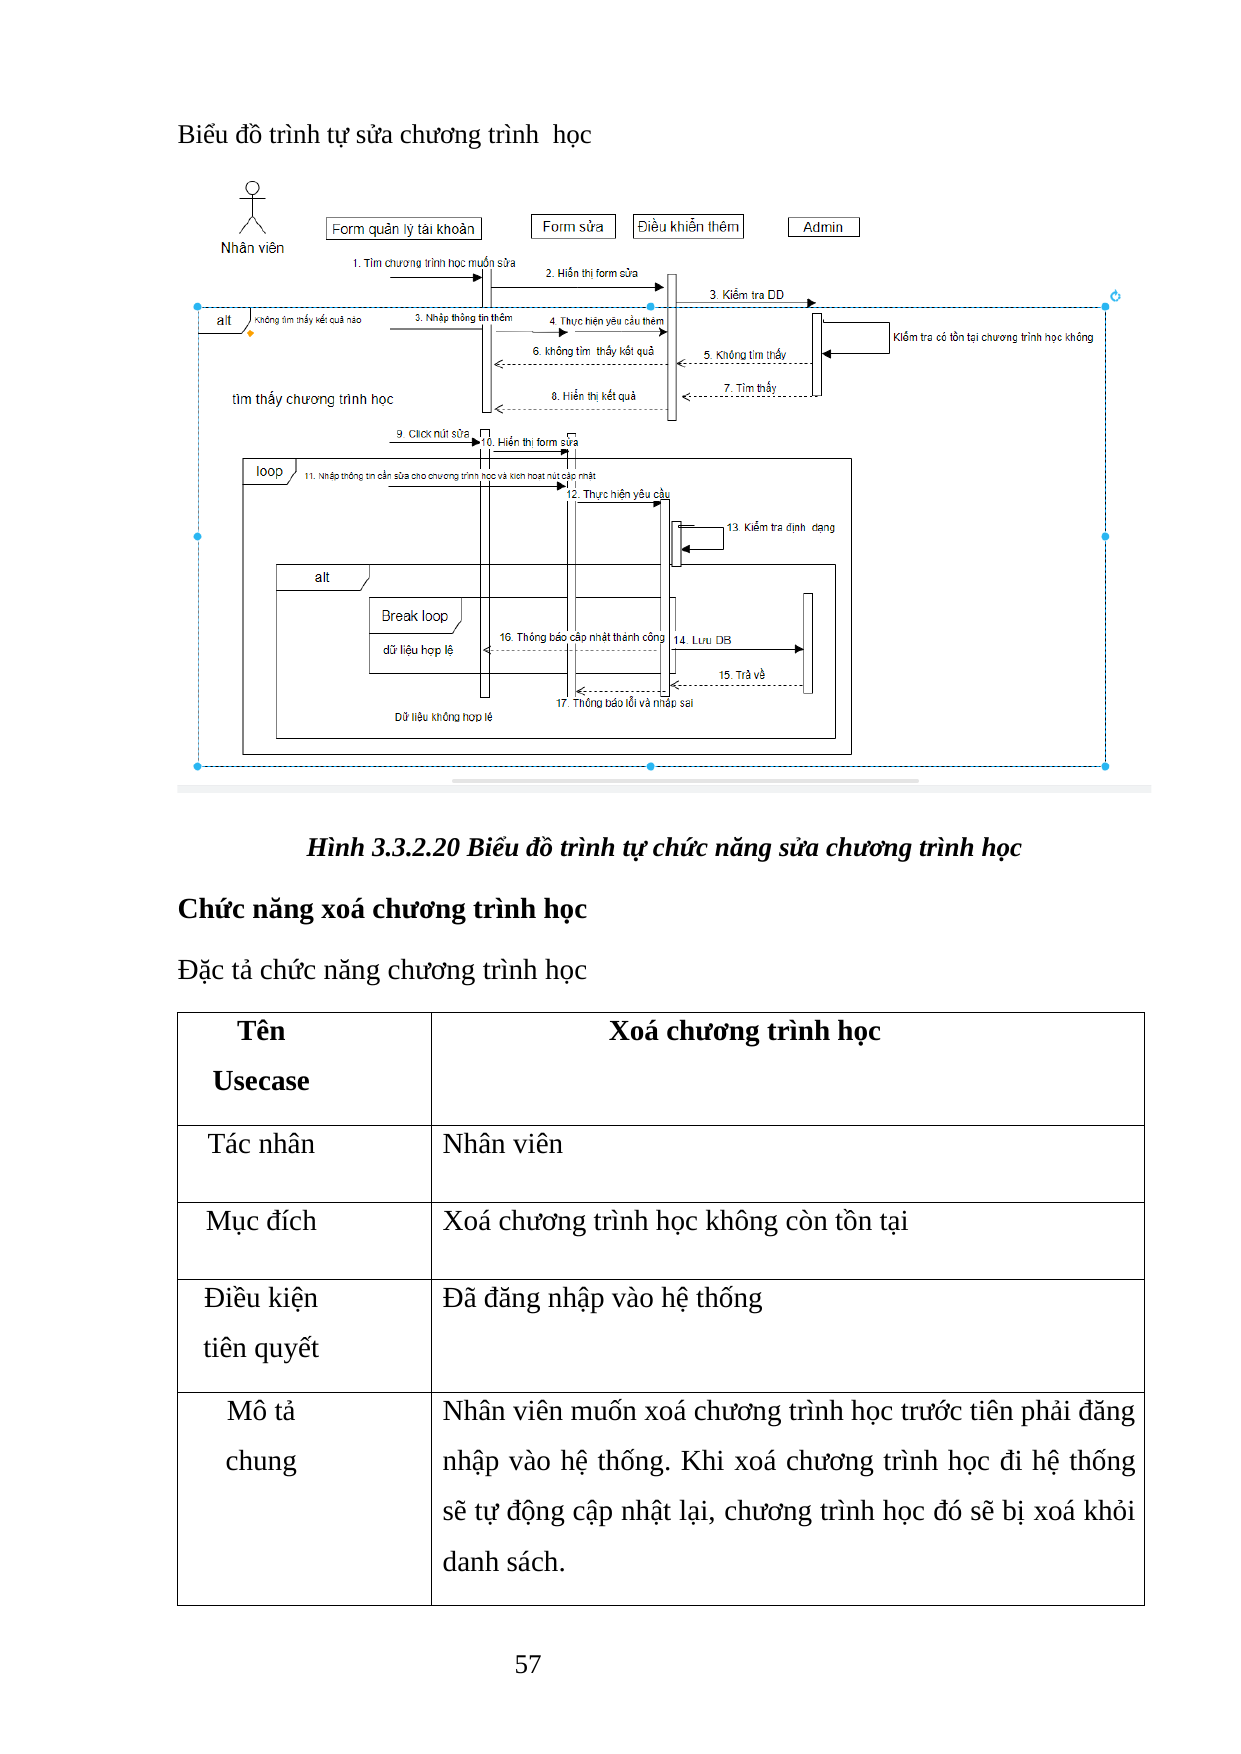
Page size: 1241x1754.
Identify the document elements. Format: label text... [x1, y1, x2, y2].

table_cell Điều kiện tiên quyết [178, 1280, 431, 1392]
table_cell Xoá chương trình học không còn tồn tại [432, 1203, 1144, 1279]
table_cell Mô tả chung [178, 1393, 431, 1605]
text Biểu đồ trình tự sửa chương trình học [177, 118, 1152, 149]
picture [177, 175, 1152, 793]
table_cell Tác nhân [178, 1126, 431, 1202]
table_header Xoá chương trình học [432, 1013, 1144, 1125]
text Hình 3.3.2.20 Biểu đồ trình tự chức năng sửa chương trình học [177, 831, 1152, 862]
text Chức năng xoá chương trình học [177, 892, 1152, 925]
table_cell Nhân viên muốn xoá chương trình học trước tiên phải đăng nhập vào hệ thống. Khi xoá chương trình học đi hệ thống sẽ tự động cập nhật lại, chương trình học đó sẽ bị xoá khỏi danh sách. [432, 1393, 1144, 1605]
table_cell Nhân viên [432, 1126, 1144, 1202]
table_cell Đã đăng nhập vào hệ thống [432, 1280, 1144, 1392]
table_header Tên Usecase [178, 1013, 431, 1125]
text Đặc tả chức năng chương trình học [177, 952, 1152, 985]
table_cell Mục đích [178, 1203, 431, 1279]
